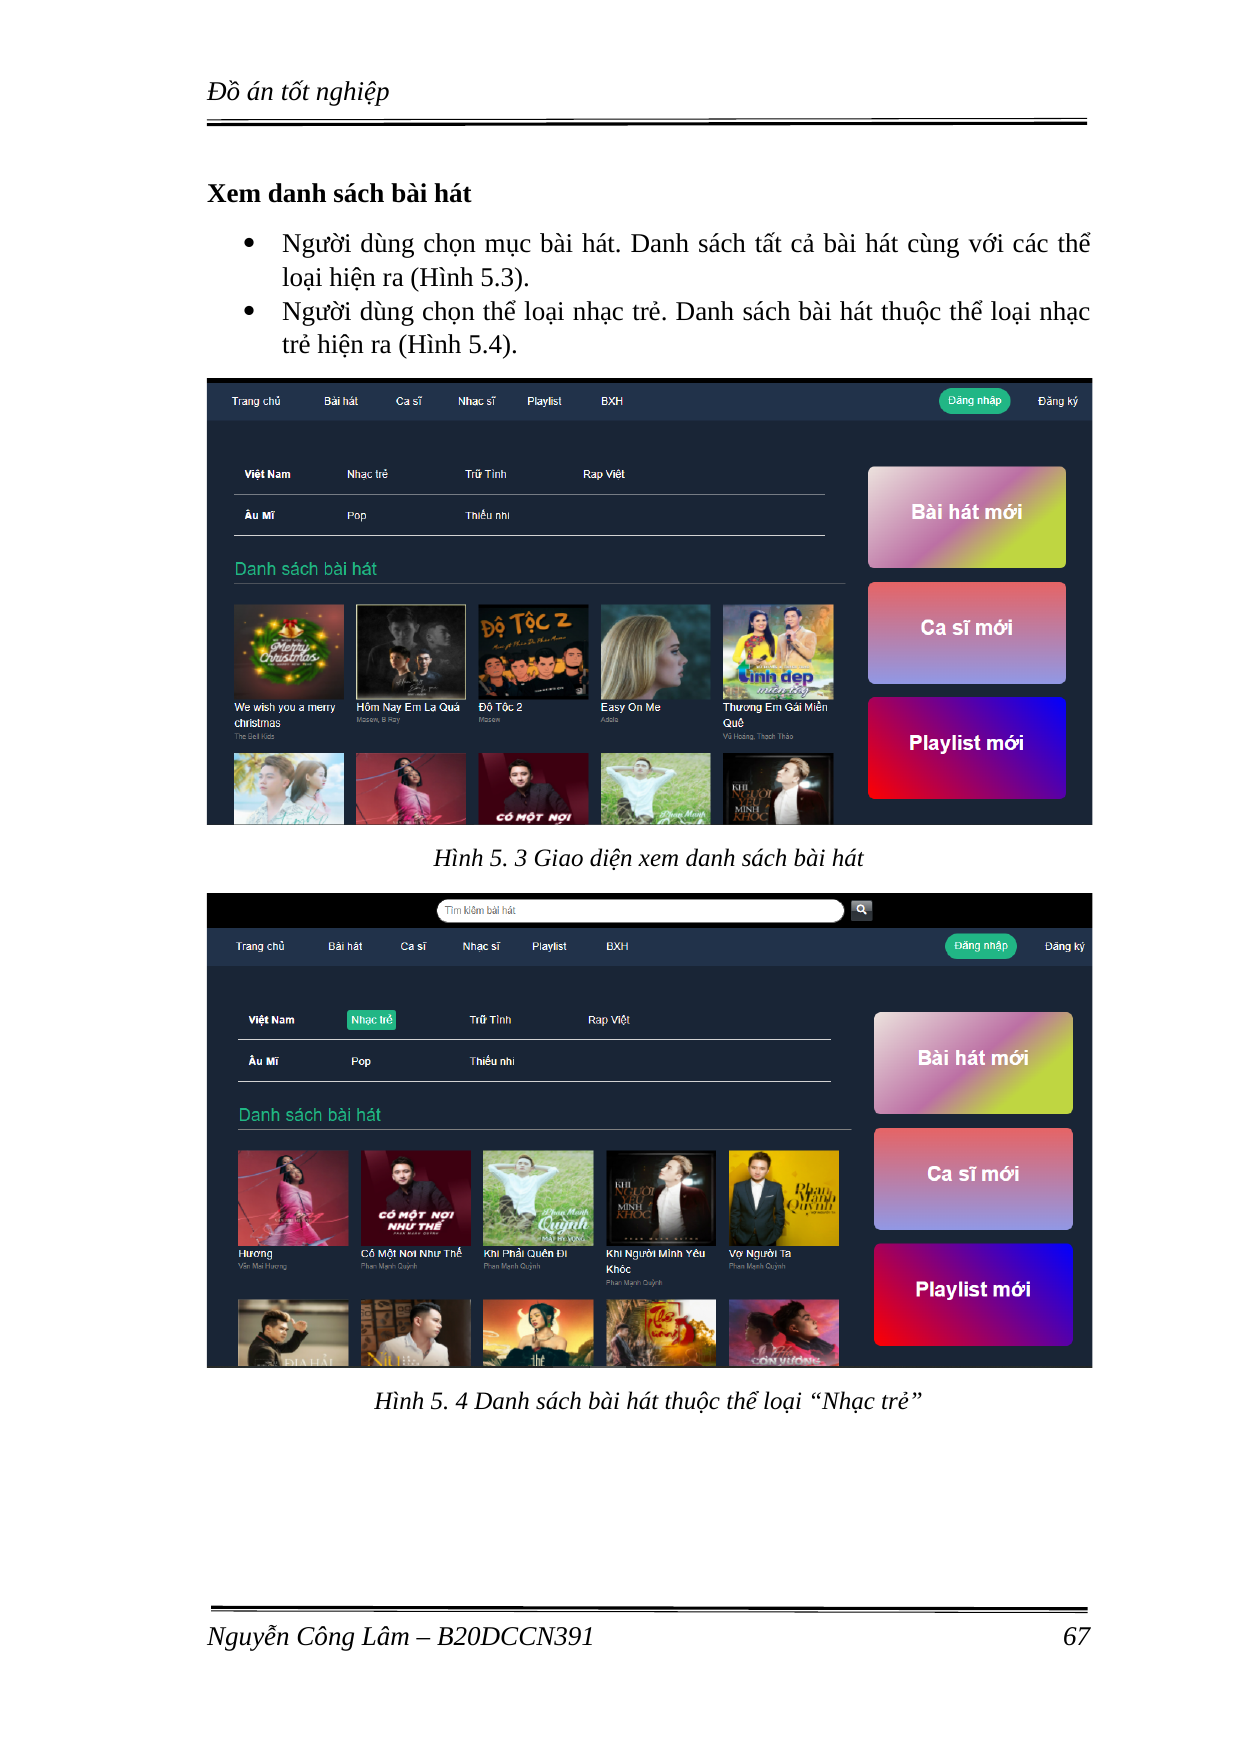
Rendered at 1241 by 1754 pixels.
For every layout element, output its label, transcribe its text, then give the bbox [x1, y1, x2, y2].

text Xem danh sách bài hát [207, 177, 1092, 208]
list Người dùng chọn thể loại nhạc trẻ. Danh sách bài hát thuộc thể loại nhạc trẻ hiện ra (Hình 5.4). [244, 294, 1092, 359]
text Hình 5. 3 Giao diện xem danh sách bài hát [207, 843, 1092, 872]
picture [206, 378, 1093, 825]
list Người dùng chọn mục bài hát. Danh sách tất cả bài hát cùng với các thể loại hiện ra (Hình 5.3). [244, 227, 1092, 292]
text Hình 5. 4 Danh sách bài hát thuộc thể loại “Nhạc trẻ” [207, 1386, 1092, 1415]
picture [206, 893, 1093, 1368]
